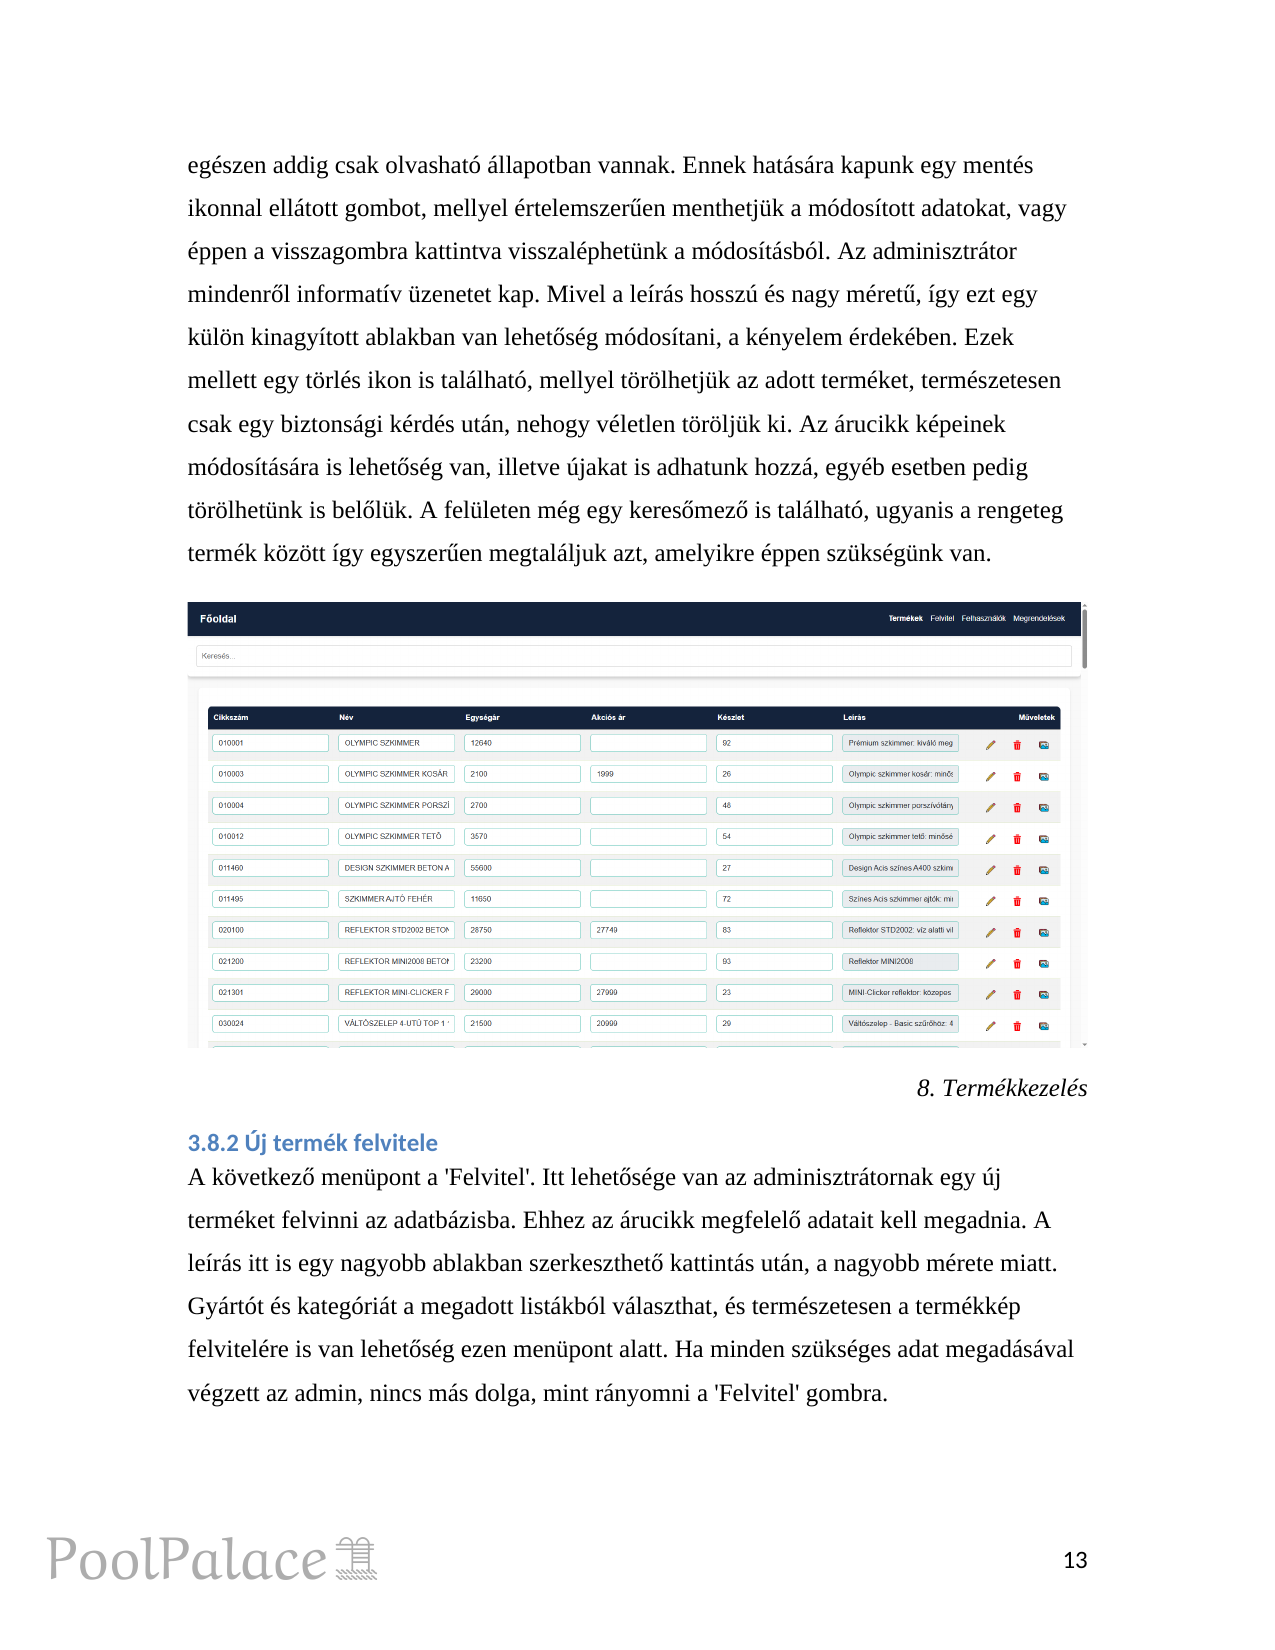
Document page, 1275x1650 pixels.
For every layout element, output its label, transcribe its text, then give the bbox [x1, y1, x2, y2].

picture [46, 1537, 378, 1580]
picture [187, 602, 1088, 1048]
subtitle 3.8.2 Új termék felvitele [187, 1127, 1087, 1157]
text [187, 150, 1087, 567]
text 8. Termékkezelés [187, 1073, 1087, 1102]
text A következő menüpont a 'Felvitel'. Itt lehetősége van az adminisztrátornak egy új terméket felvinni az adatbázisba. Ehhez az árucikk megfelelő adatait kell megadnia. A leírás itt is egy nagyobb ablakban szerkeszthető kattintás után, a nagyobb mérete miatt. Gyártót és kategóriát a megadott listákból választhat, és természetesen a termékkép felvitelére is van lehetőség ezen menüpont alatt. Ha minden szükséges adat megadásával végzett az admin, nincs más dolga, mint rányomni a 'Felvitel' gombra. [187, 1162, 1087, 1406]
